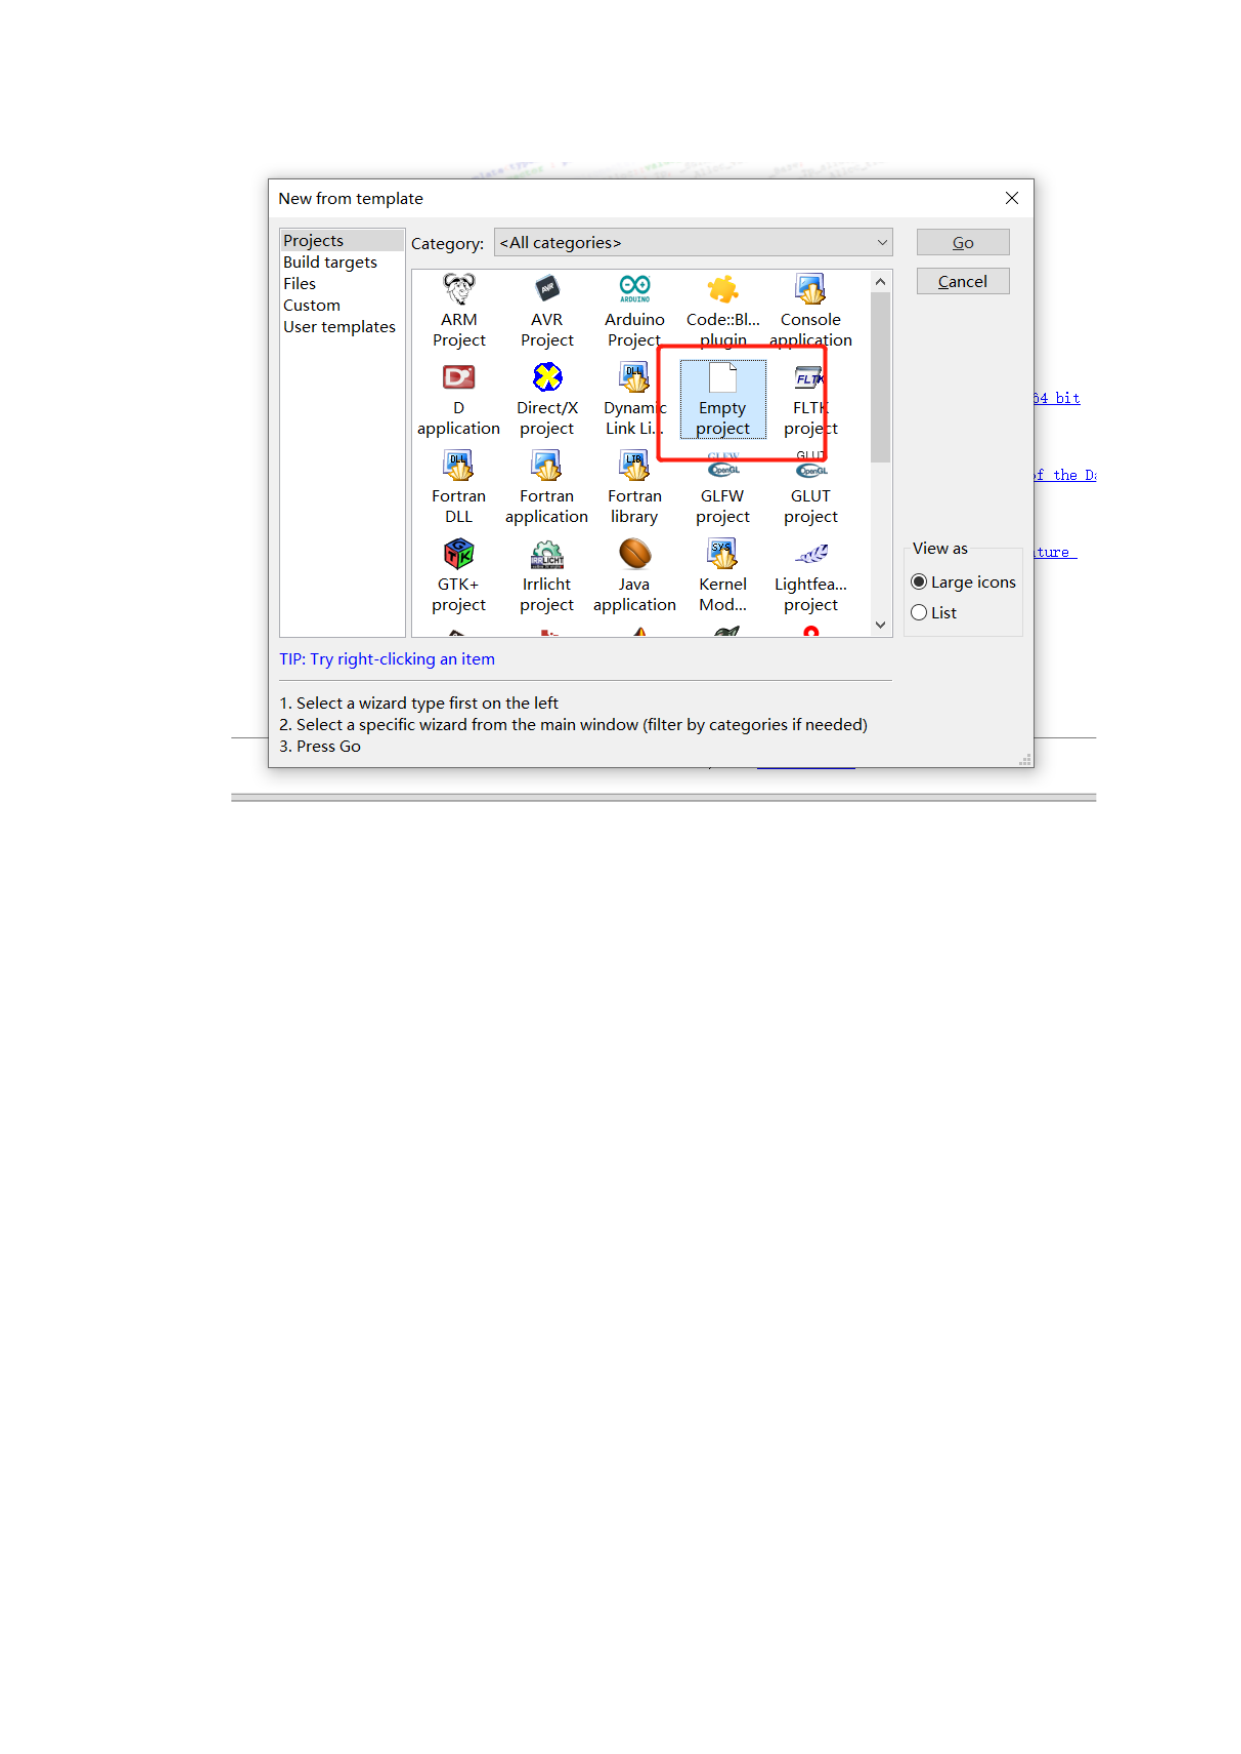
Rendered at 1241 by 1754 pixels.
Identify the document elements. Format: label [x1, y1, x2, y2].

picture [231, 162, 1097, 802]
